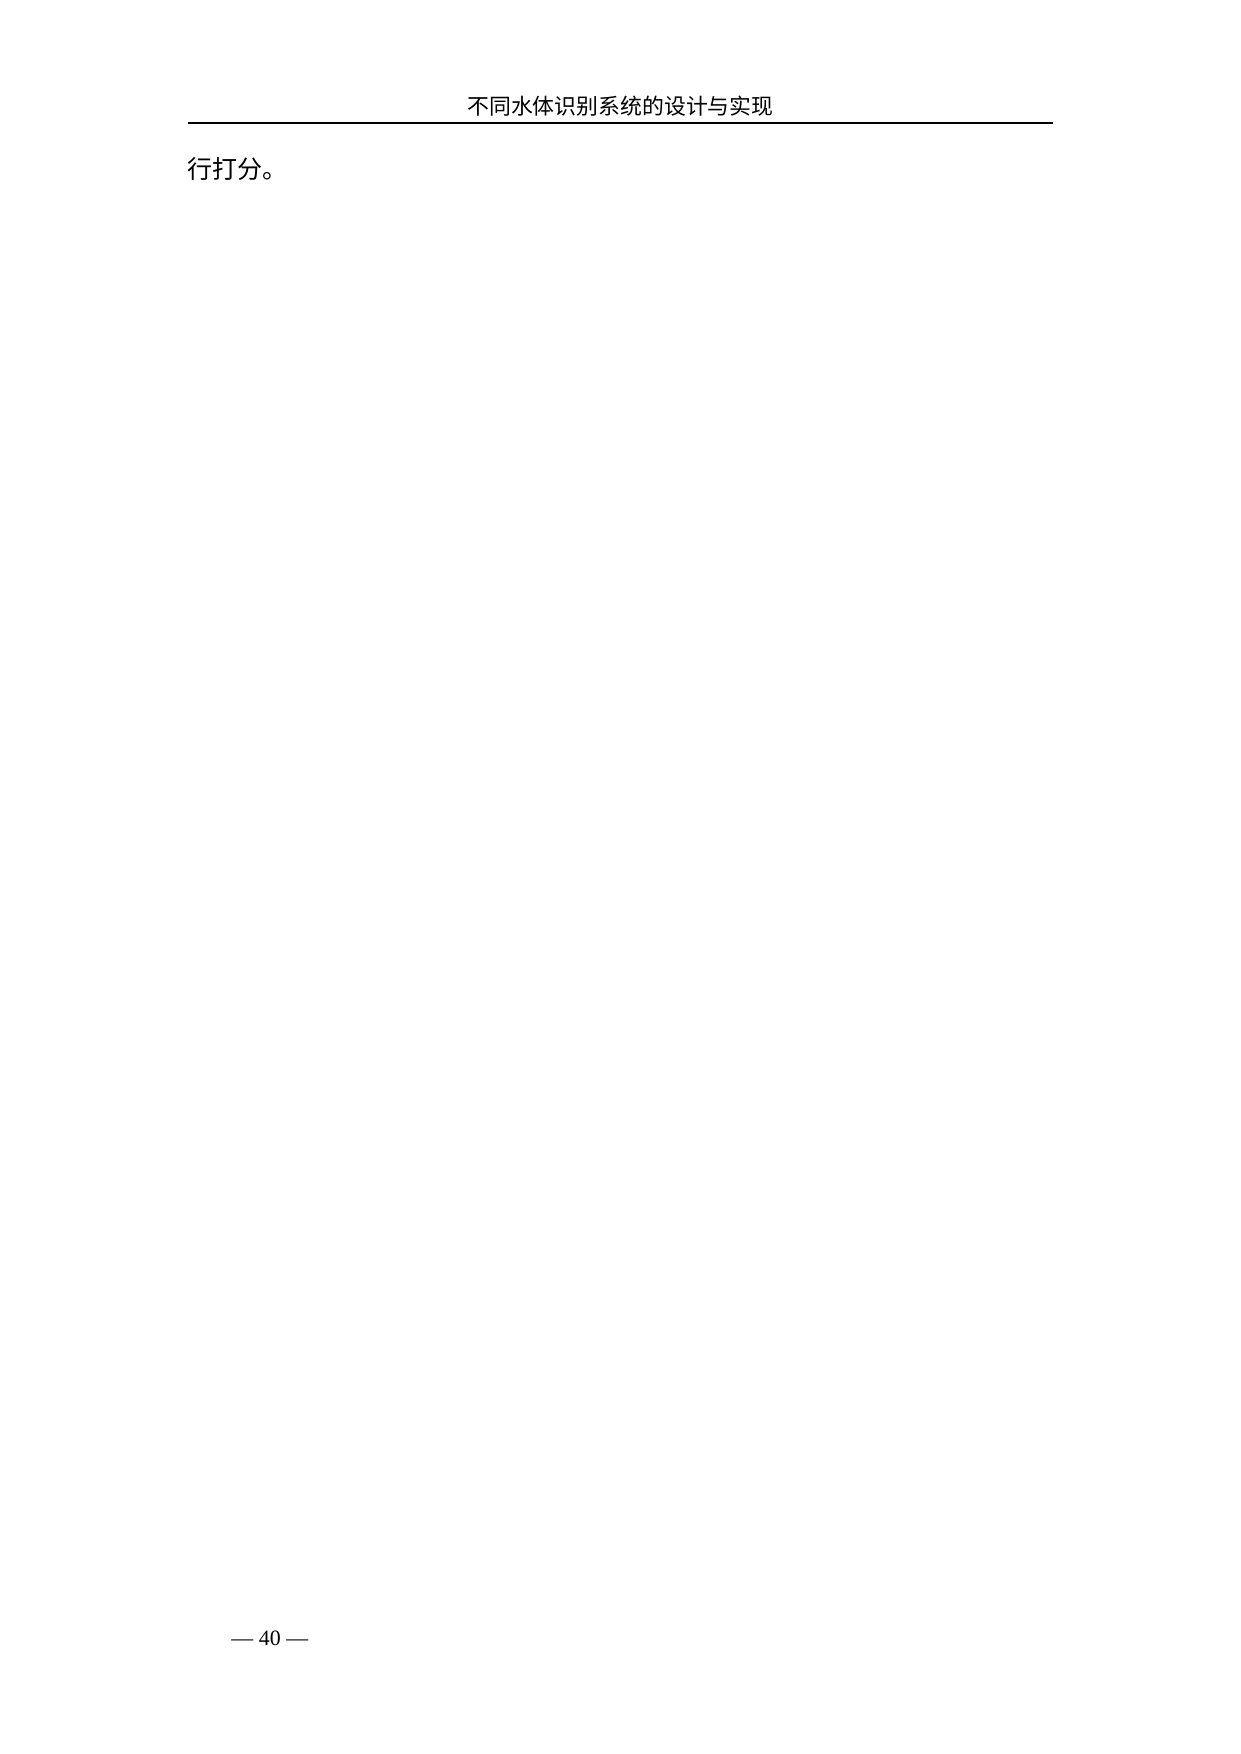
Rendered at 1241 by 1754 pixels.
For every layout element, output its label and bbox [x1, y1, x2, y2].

text [187, 150, 1053, 186]
